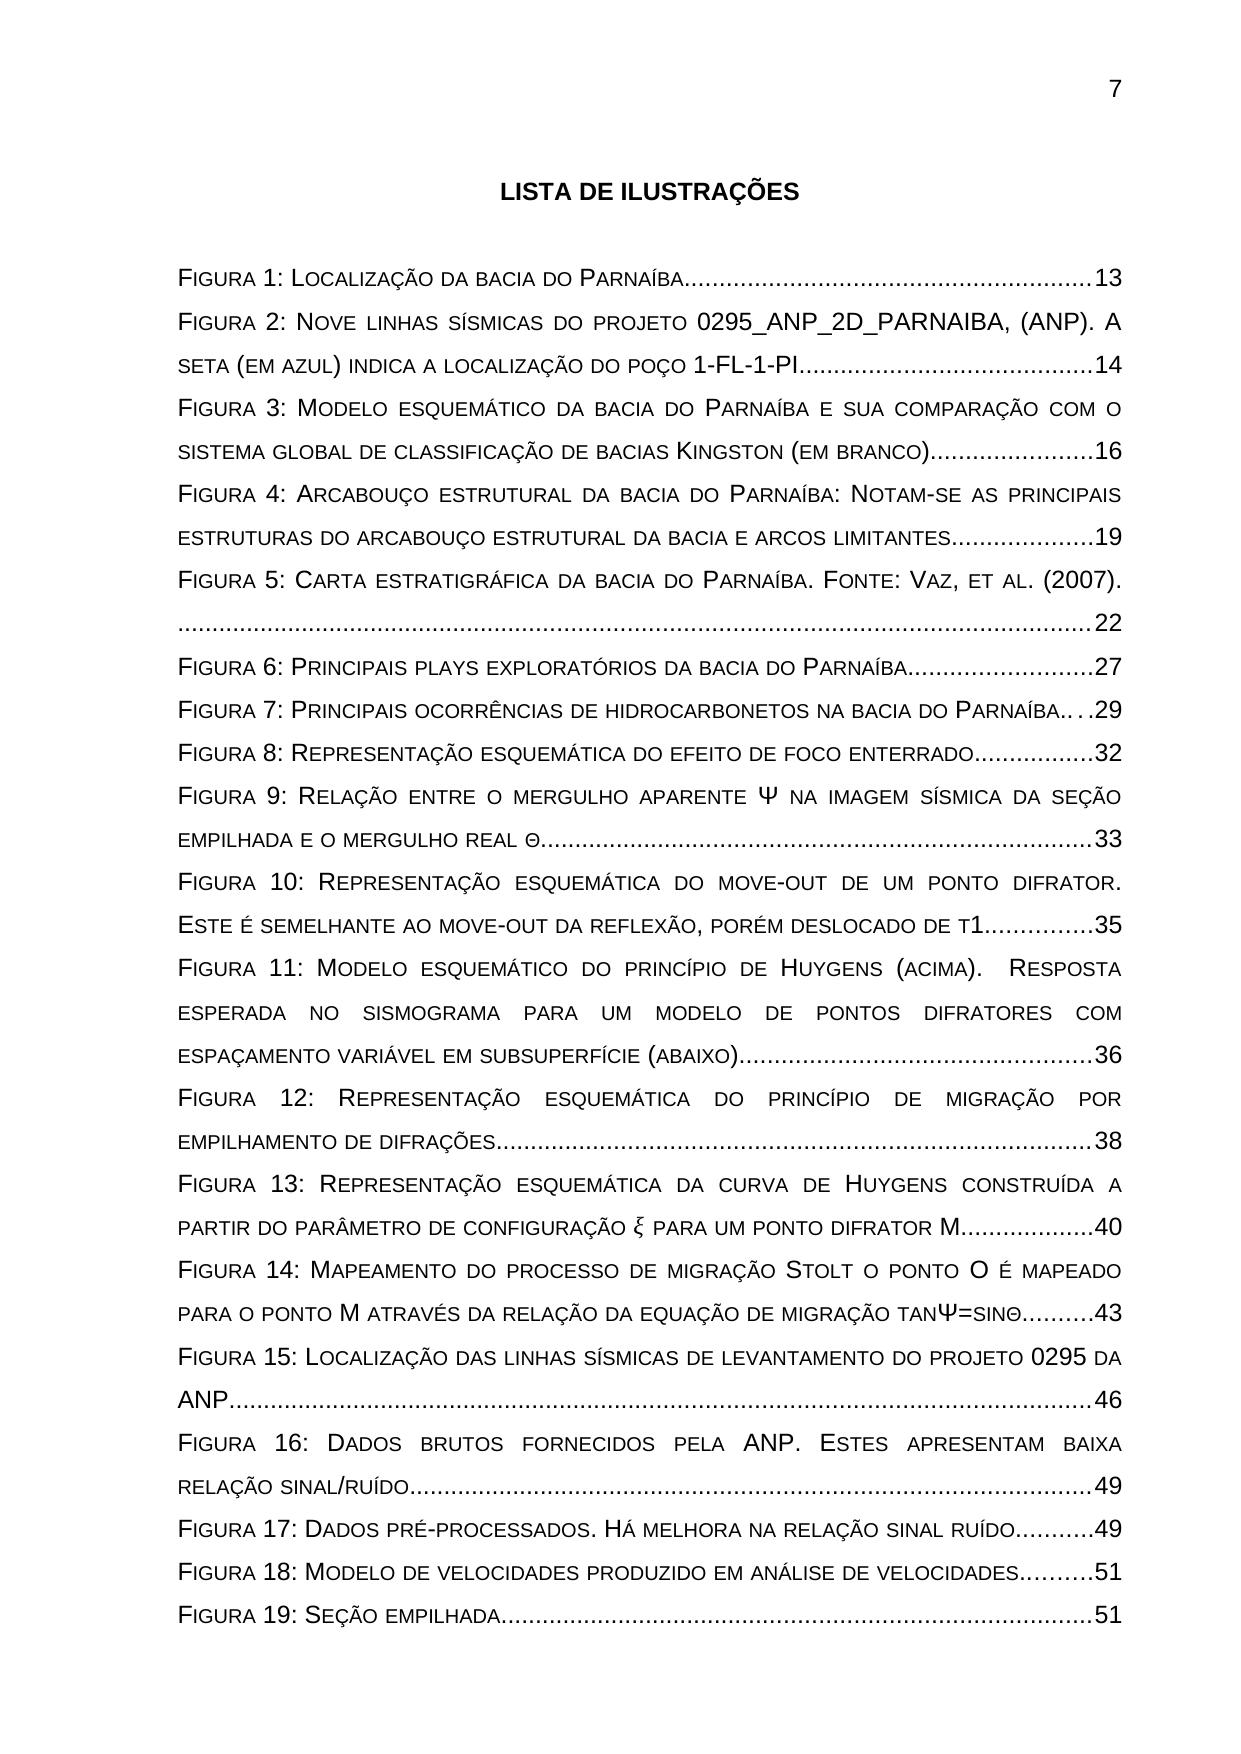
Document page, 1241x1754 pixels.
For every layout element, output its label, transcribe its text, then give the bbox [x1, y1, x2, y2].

text Figura 6: Principais plays exploratórios da bacia do Parnaíba. 27 [177, 652, 1122, 680]
text Figura 19: Seção empilhada. 51 [177, 1600, 1122, 1629]
text Figura 1: Localização da bacia do Parnaíba. 13 [177, 263, 1122, 292]
text Figura 12: Representação esquemática do princípio de migração por empilhamento de difrações. 38 [177, 1083, 1122, 1155]
text Figura 17: Dados pré-processados. Há melhora na relação sinal ruído. 49 [177, 1514, 1122, 1543]
text Figura 14: Mapeamento do processo de migração Stolt o ponto O é mapeado para o ponto M através da relação da equação de migração tanΨ=sinθ. 43 [177, 1255, 1122, 1327]
text Figura 13: Representação esquemática da curva de Huygens construída a partir do parâmetro de configuração para um ponto difrator M. 40 [177, 1169, 1122, 1241]
text Figura 16: Dados brutos fornecidos pela ANP. Estes apresentam baixa relação sinal/ruído. 49 [177, 1428, 1122, 1500]
text Figura 7: Principais ocorrências de hidrocarbonetos na bacia do Parnaíba. 29 [177, 695, 1122, 723]
text LISTA DE ILUSTRAÇÕES [177, 177, 1122, 206]
text Figura 4: Arcabouço estrutural da bacia do Parnaíba: Notam-se as principais estruturas do arcabouço estrutural da bacia e arcos limitantes. 19 [177, 479, 1122, 551]
text Figura 3: Modelo esquemático da bacia do Parnaíba e sua comparação com o sistema global de classificação de bacias Kingston (em branco). 16 [177, 393, 1122, 465]
text Figura 11: Modelo esquemático do princípio de Huygens (acima). Resposta esperada no sismograma para um modelo de pontos difratores com espaçamento variável em subsuperfície (abaixo). 36 [177, 953, 1122, 1068]
text Figura 15: Localização das linhas sísmicas de levantamento do projeto 0295 da ANP. 46 [177, 1342, 1122, 1413]
text Figura 5: Carta estratigráfica da bacia do Parnaíba. Fonte: Vaz, et al. (2007). 22 [177, 565, 1122, 637]
text Figura 9: Relação entre o mergulho aparente Ψ na imagem sísmica da seção empilhada e o mergulho real θ. 33 [177, 781, 1122, 853]
text Figura 18: Modelo de velocidades produzido em análise de velocidades. 51 [177, 1557, 1122, 1586]
text Figura 8: Representação esquemática do efeito de foco enterrado. 32 [177, 738, 1122, 767]
text Figura 2: Nove linhas sísmicas do projeto 0295_ANP_2D_PARNAIBA, (ANP). A seta (em azul) indica a localização do poço 1-FL-1-PI. 14 [177, 307, 1122, 378]
text Figura 10: Representação esquemática do move-out de um ponto difrator. Este é semelhante ao move-out da reflexão, porém deslocado de t1. 35 [177, 867, 1122, 939]
